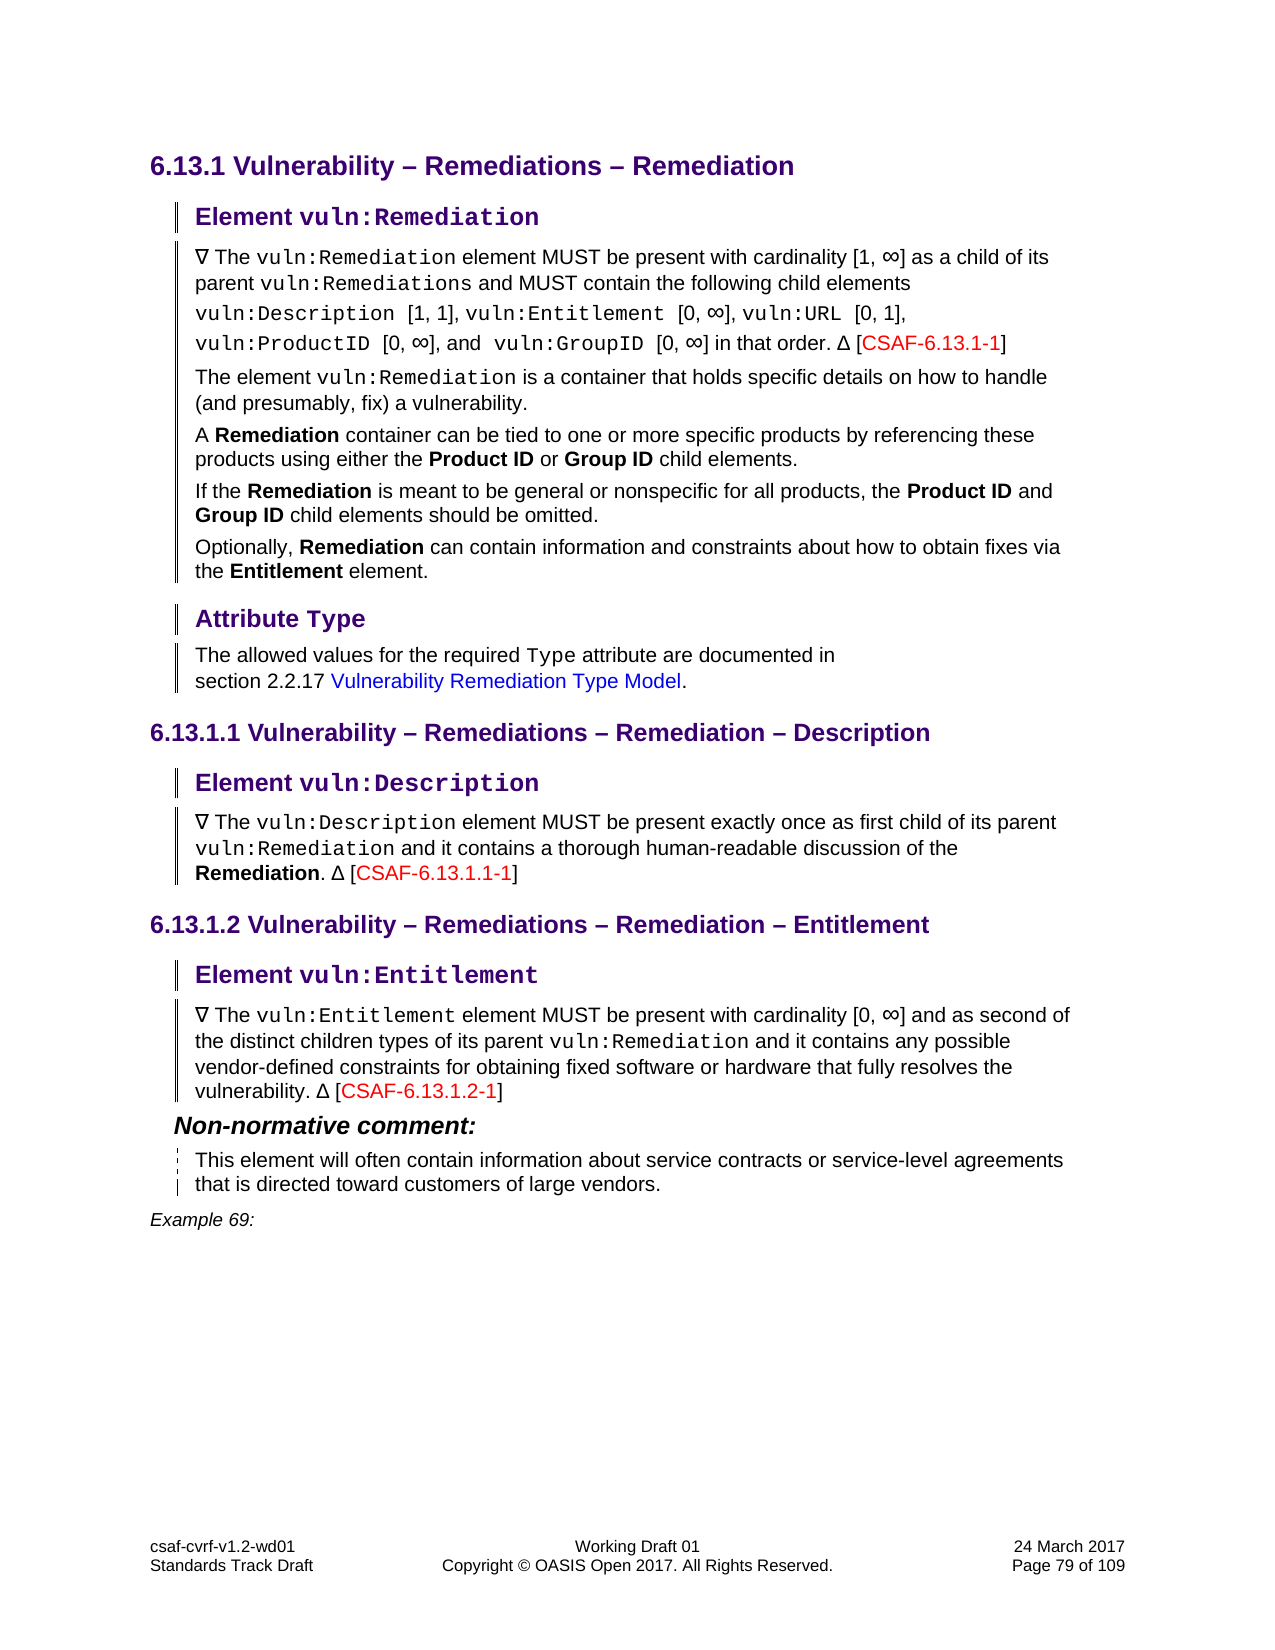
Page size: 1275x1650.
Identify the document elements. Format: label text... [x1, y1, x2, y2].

text If the Remediation is meant to be general or nonspecific for all products, the Product ID and Group ID child elements should be omitted. [178, 479, 1080, 527]
subtitle Vulnerability – Remediations – Remediation – Entitlement [150, 910, 1125, 939]
subtitle Vulnerability – Remediations – Remediation – Description [150, 718, 1125, 747]
text The allowed values for the required Type attribute are documented in section 2.2.17 Vulnerability Remediation Type Model. [178, 643, 1080, 693]
subtitle Non-normative comment: [174, 1111, 1125, 1139]
subtitle Element vuln:Remediation [178, 202, 1125, 233]
text A Remediation container can be tied to one or more specific products by referencing these products using either the Product ID or Group ID child elements. [178, 423, 1080, 471]
text The element vuln:Remediation is a container that holds specific details on how to handle (and presumably, fix) a vulnerability. [178, 364, 1080, 414]
text Optionally, Remediation can contain information and constraints about how to obtain fixes via the Entitlement element. [178, 535, 1080, 583]
text ∇ The vuln:Description element MUST be present exactly once as first child of its parent vuln:Remediation and it contains a thorough human-readable discussion of the Remediation. ∆ [CSAF-6.13.1.1-1] [178, 807, 1080, 885]
subtitle Vulnerability – Remediations – Remediation [150, 150, 1125, 181]
subtitle Element vuln:Description [178, 768, 1125, 798]
subtitle Attribute Type [178, 604, 1125, 635]
subtitle Element vuln:Entitlement [178, 960, 1125, 991]
text This element will often contain information about service contracts or service-level agreements that is directed toward customers of large vendors. [177, 1148, 1080, 1196]
text ∇ The vuln:Entitlement element MUST be present with cardinality [0, ∞] and as second of the distinct children types of its parent vuln:Remediation and it contains any possible vendor-defined constraints for obtaining fixed software or hardware that fully resolves the vulnerability. ∆ [CSAF-6.13.1.2-1] [178, 999, 1080, 1102]
text ∇ The vuln:Remediation element MUST be present with cardinality [1, ∞] as a child of its parent vuln:Remediations and MUST contain the following child elements vuln:Description [1, 1], vuln:Entitlement [0, ∞], vuln:URL [0, 1], vuln:ProductID [0, ∞], and vuln:GroupID [0, ∞] in that order. ∆ [CSAF-6.13.1-1] [178, 241, 1080, 356]
